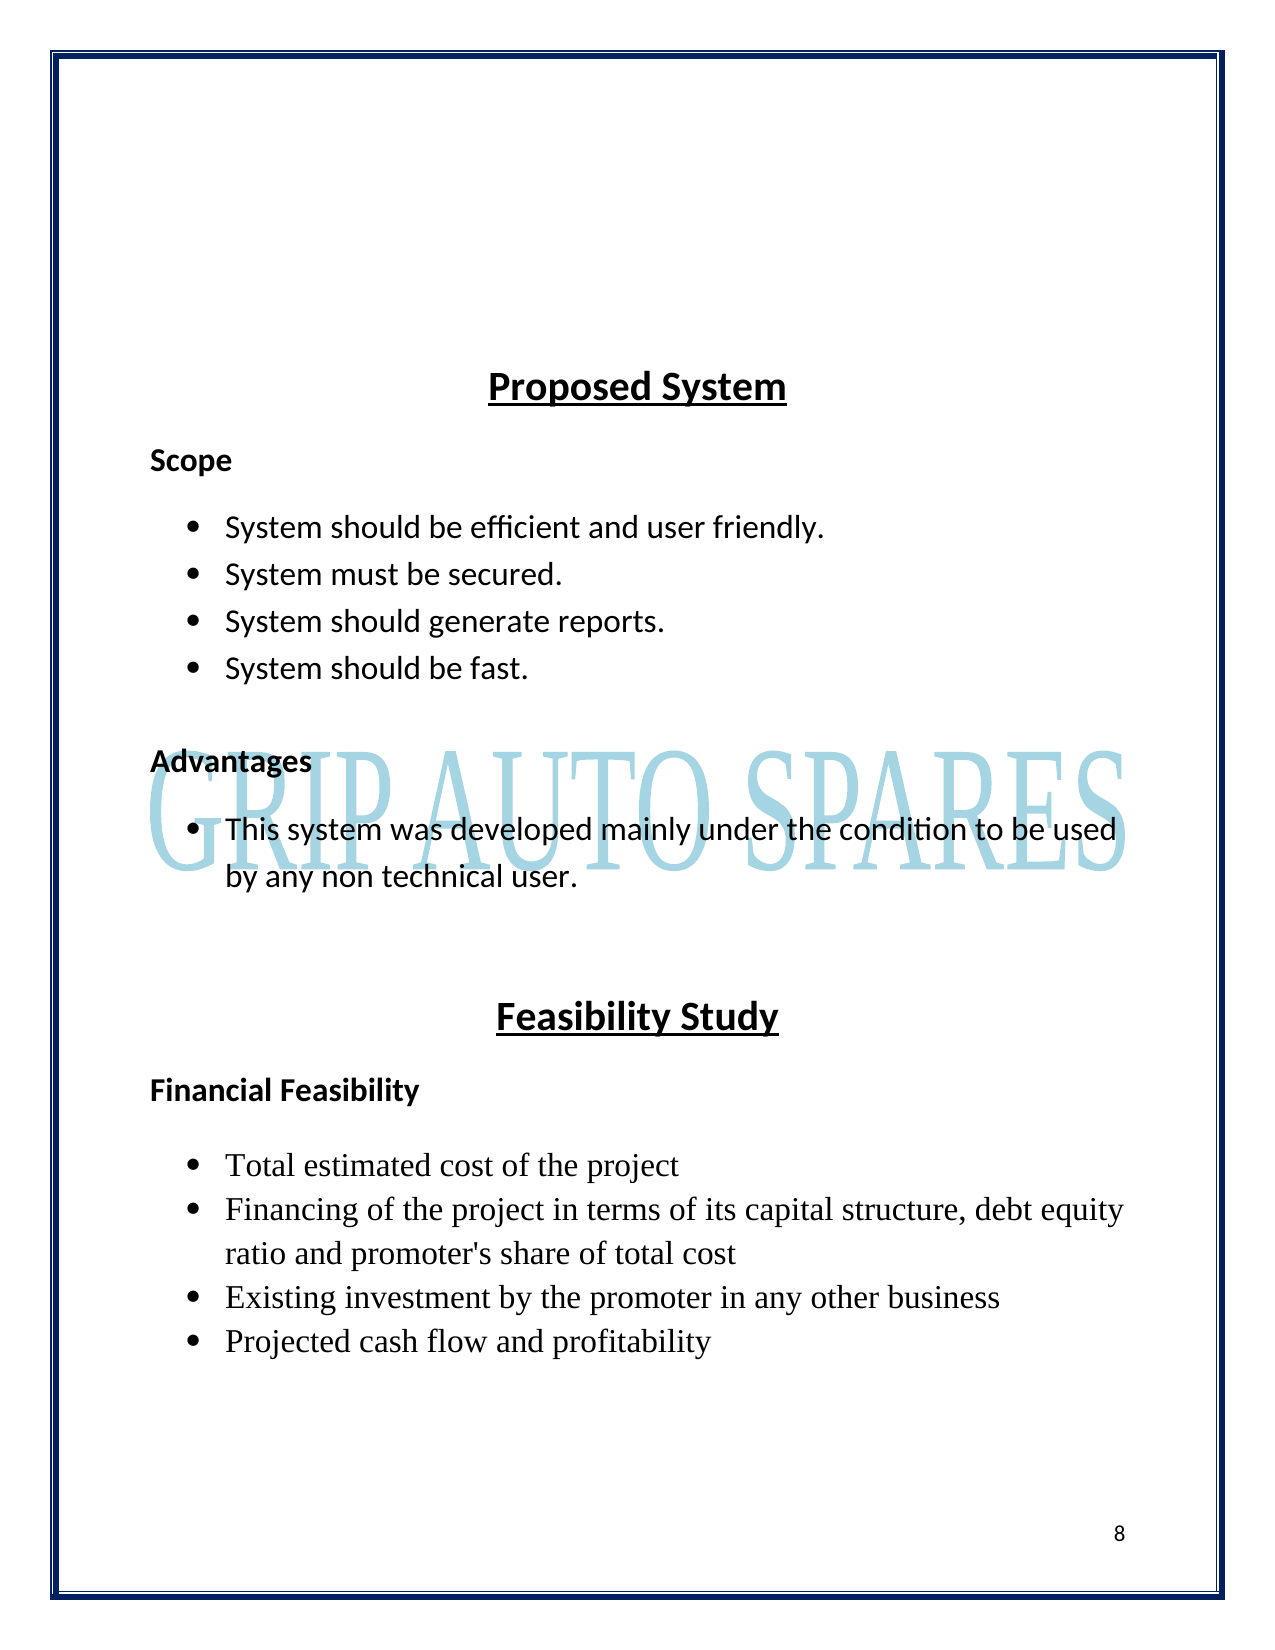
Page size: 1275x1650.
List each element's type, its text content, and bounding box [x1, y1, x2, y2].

text Scope [150, 439, 1125, 480]
list Projected cash flow and profitability [187, 1321, 1125, 1360]
text Financial Feasibility [150, 1069, 1125, 1110]
list System should be efficient and user friendly. [187, 507, 1125, 547]
list System should generate reports. [187, 600, 1125, 641]
list System must be secured. [187, 553, 1125, 594]
text Feasibility Study [150, 990, 1125, 1041]
list System should be fast. [187, 647, 1125, 688]
list Total estimated cost of the project [187, 1145, 1125, 1183]
list This system was developed mainly under the condition to be used by any non technical user. [187, 808, 1125, 896]
list Financing of the project in terms of its capital structure, debt equity ratio and promoter's share of total cost [187, 1189, 1125, 1272]
list Existing investment by the promoter in any other business [187, 1277, 1125, 1316]
text Advantages [150, 740, 1125, 781]
text Proposed System [150, 360, 1125, 411]
